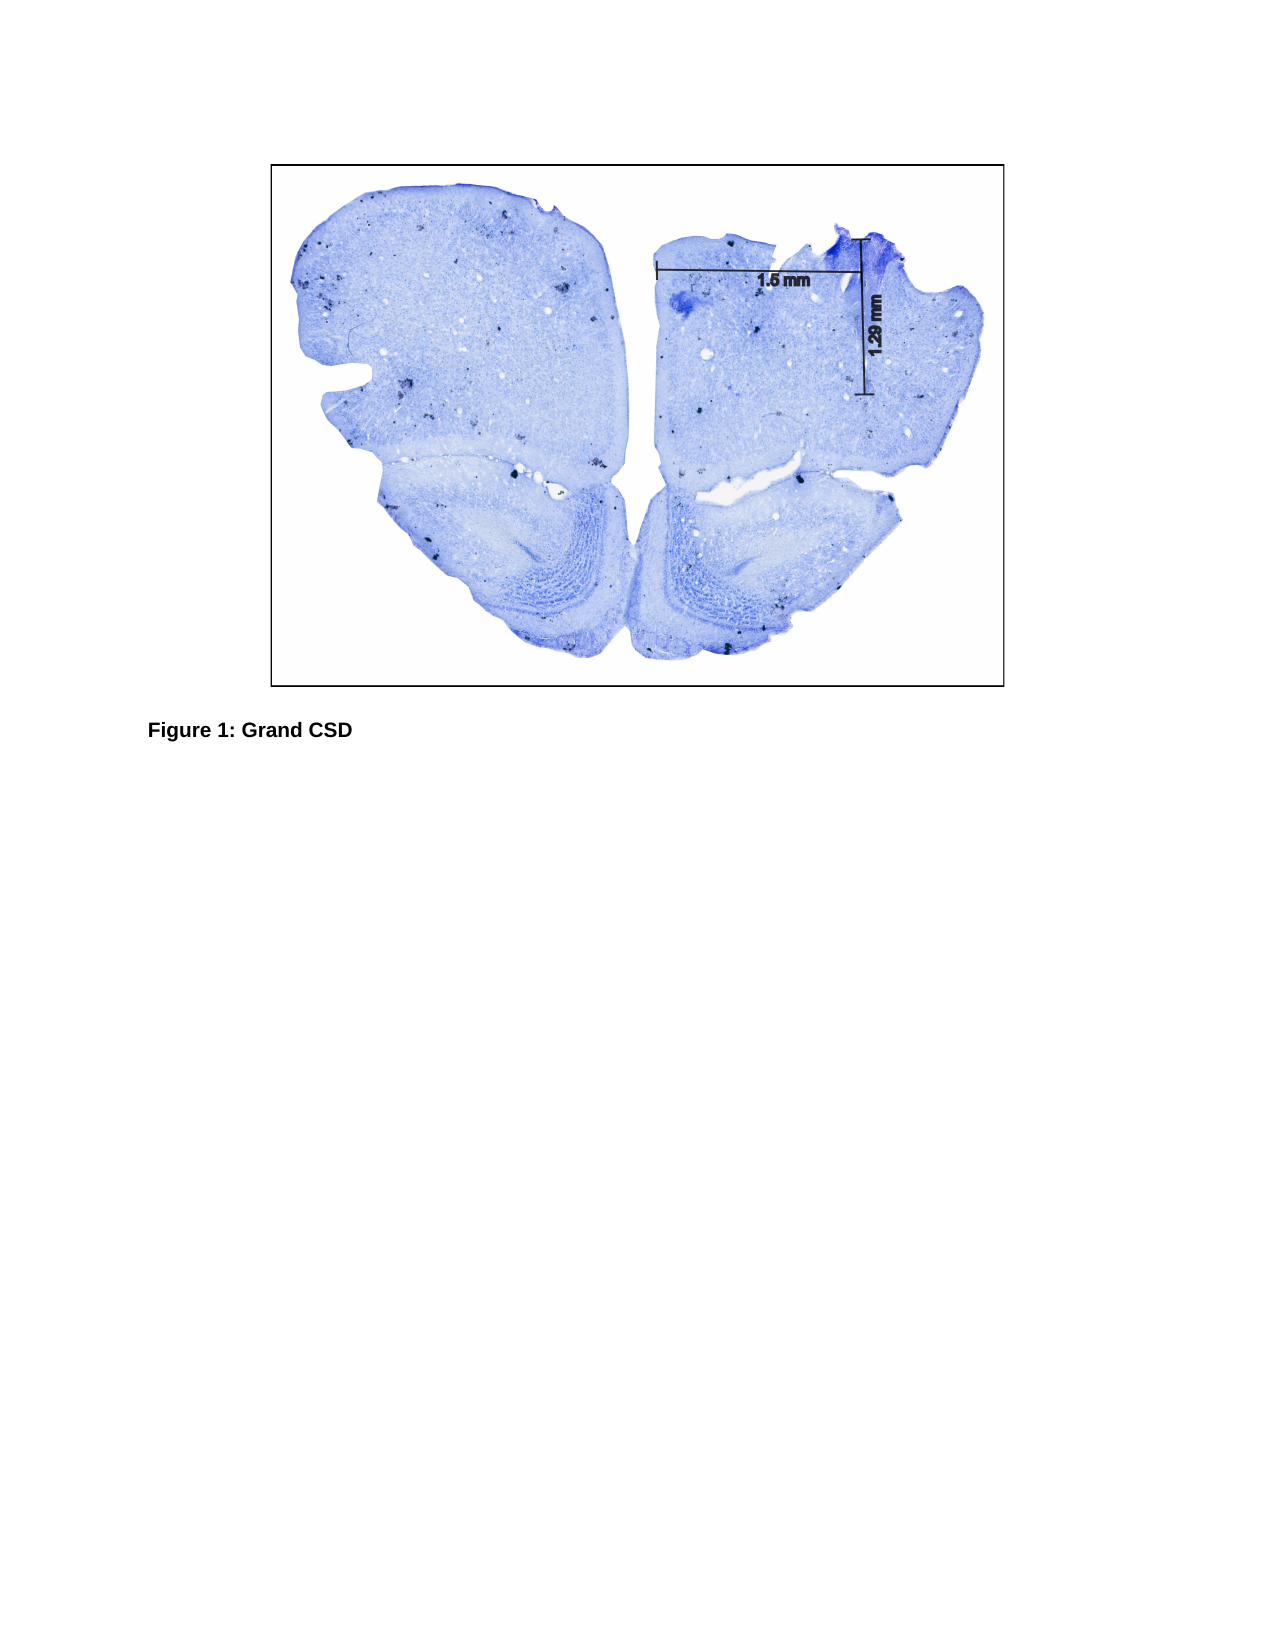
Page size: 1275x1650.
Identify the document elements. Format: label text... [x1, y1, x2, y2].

picture [270, 164, 1005, 687]
text Figure 1: Grand CSD [148, 718, 1127, 742]
